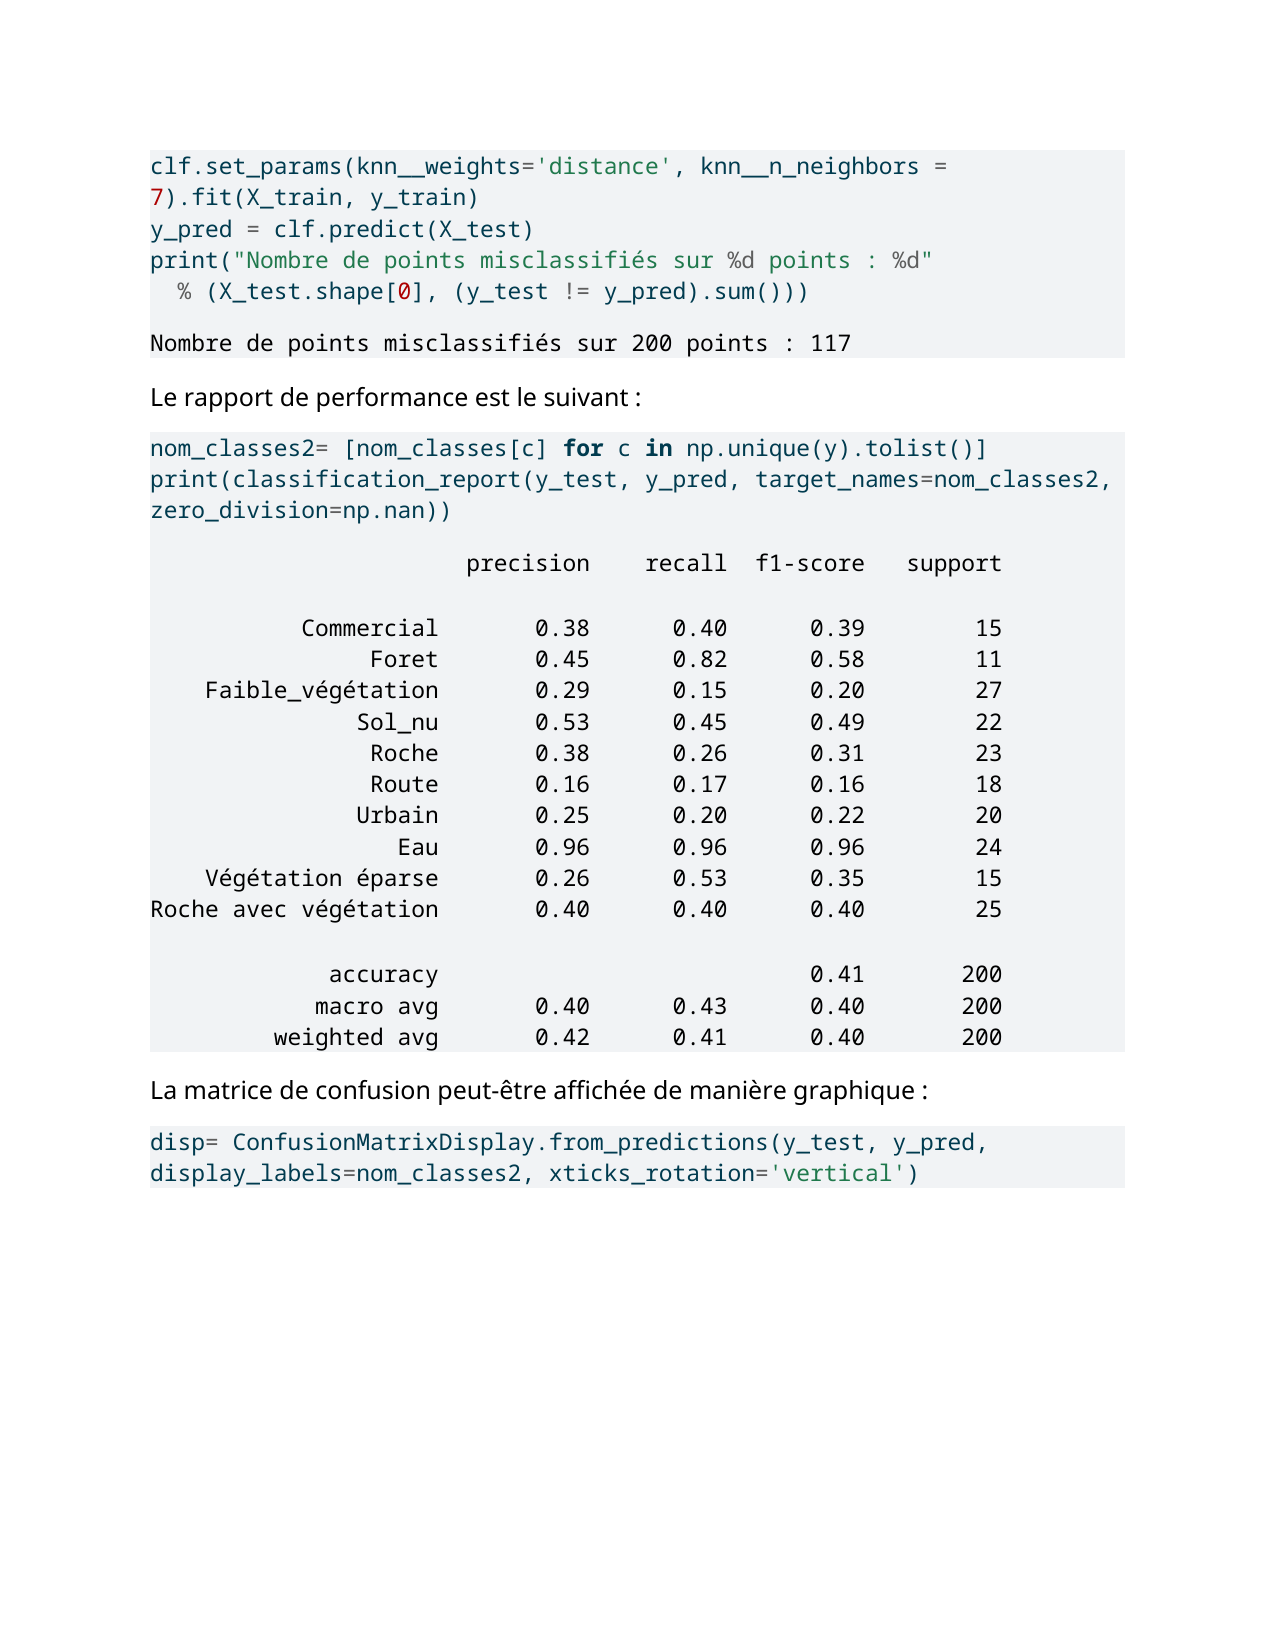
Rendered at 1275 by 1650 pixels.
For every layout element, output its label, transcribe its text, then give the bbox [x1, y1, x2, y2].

text La matrice de confusion peut-être affichée de manière graphique : [150, 1073, 1125, 1107]
text disp= ConfusionMatrixDisplay.from_predictions(y_test, y_pred, display_labels=nom_classes2, xticks_rotation='vertical') [920, 1126, 1125, 1188]
text Nombre de points misclassifiés sur 200 points : 117 [150, 327, 1125, 358]
text nom_classes2= [nom_classes[c] for c in np.unique(y).tolist()] print(classification_report(y_test, y_pred, target_names=nom_classes2, zero_division=np.nan)) [150, 432, 1125, 526]
text precision recall f1-score support Commercial 0.38 0.40 0.39 15 Foret 0.45 0.82 0.58 11 Faible_végétation 0.29 0.15 0.20 27 Sol_nu 0.53 0.45 0.49 22 Roche 0.38 0.26 0.31 23 Route 0.16 0.17 0.16 18 Urbain 0.25 0.20 0.22 20 Eau 0.96 0.96 0.96 24 Végétation éparse 0.26 0.53 0.35 15 Roche avec végétation 0.40 0.40 0.40 25 accuracy 0.41 200 macro avg 0.40 0.43 0.40 200 weighted avg 0.42 0.41 0.40 200 [150, 547, 1125, 1052]
text clf.set_params(knn__weights='distance', knn__n_neighbors = 7).fit(X_train, y_train) y_pred = clf.predict(X_test) print("Nombre de points misclassifiés sur %d points : %d" % (X_test.shape[0], (y_test != y_pred).sum())) [150, 150, 1125, 306]
text Le rapport de performance est le suivant : [150, 379, 1125, 413]
